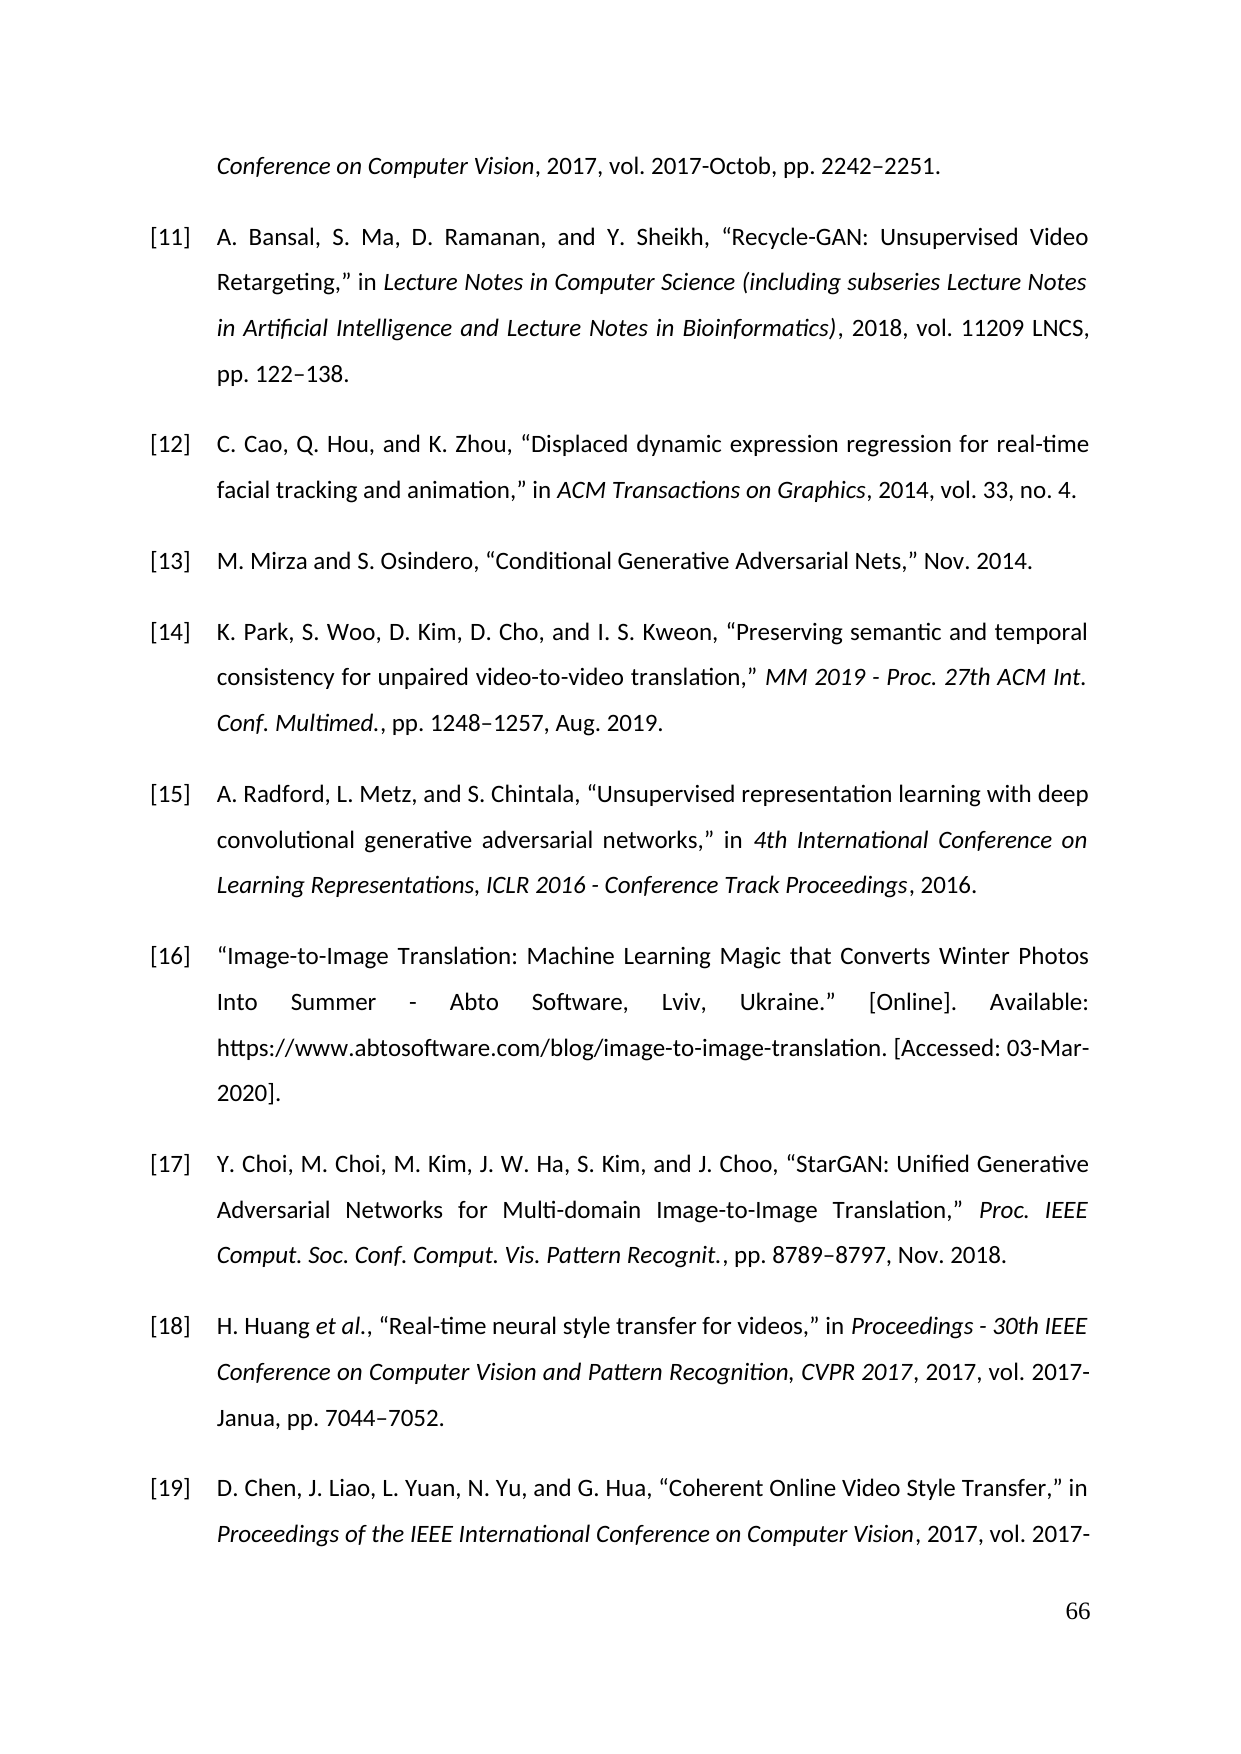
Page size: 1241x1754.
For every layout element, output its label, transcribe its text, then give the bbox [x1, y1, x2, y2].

text [18] H. Huang et al., “Real-time neural style transfer for videos,” in Proceedings - 30th IEEE Conference on Computer Vision and Pattern Recognition, CVPR 2017, 2017, vol. 2017-Janua, pp. 7044–7052. [150, 1310, 1090, 1432]
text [150, 150, 1090, 181]
text [12] C. Cao, Q. Hou, and K. Zhou, “Displaced dynamic expression regression for real-time facial tracking and animation,” in ACM Transactions on Graphics, 2014, vol. 33, no. 4. [150, 429, 1090, 505]
text [11] A. Bansal, S. Ma, D. Ramanan, and Y. Sheikh, “Recycle-GAN: Unsupervised Video Retargeting,” in Lecture Notes in Computer Science (including subseries Lecture Notes in Artificial Intelligence and Lecture Notes in Bioinformatics), 2018, vol. 11209 LNCS, pp. 122–138. [150, 221, 1090, 388]
text [16] “Image-to-Image Translation: Machine Learning Magic that Converts Winter Photos Into Summer - Abto Software, Lviv, Ukraine.” [Online]. Available: https://www.abtosoftware.com/blog/image-to-image-translation. [Accessed: 03-Mar-2020]. [150, 940, 1090, 1108]
text [17] Y. Choi, M. Choi, M. Kim, J. W. Ha, S. Kim, and J. Choo, “StarGAN: Unified Generative Adversarial Networks for Multi-domain Image-to-Image Translation,” Proc. IEEE Comput. Soc. Conf. Comput. Vis. Pattern Recognit., pp. 8789–8797, Nov. 2018. [150, 1148, 1090, 1270]
text [14] K. Park, S. Woo, D. Kim, D. Cho, and I. S. Kweon, “Preserving semantic and temporal consistency for unpaired video-to-video translation,” MM 2019 - Proc. 27th ACM Int. Conf. Multimed., pp. 1248–1257, Aug. 2019. [150, 616, 1090, 738]
text [15] A. Radford, L. Metz, and S. Chintala, “Unsupervised representation learning with deep convolutional generative adversarial networks,” in 4th International Conference on Learning Representations, ICLR 2016 - Conference Track Proceedings, 2016. [150, 778, 1090, 900]
text [13] M. Mirza and S. Osindero, “Conditional Generative Adversarial Nets,” Nov. 2014. [150, 545, 1090, 576]
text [150, 1472, 1090, 1549]
